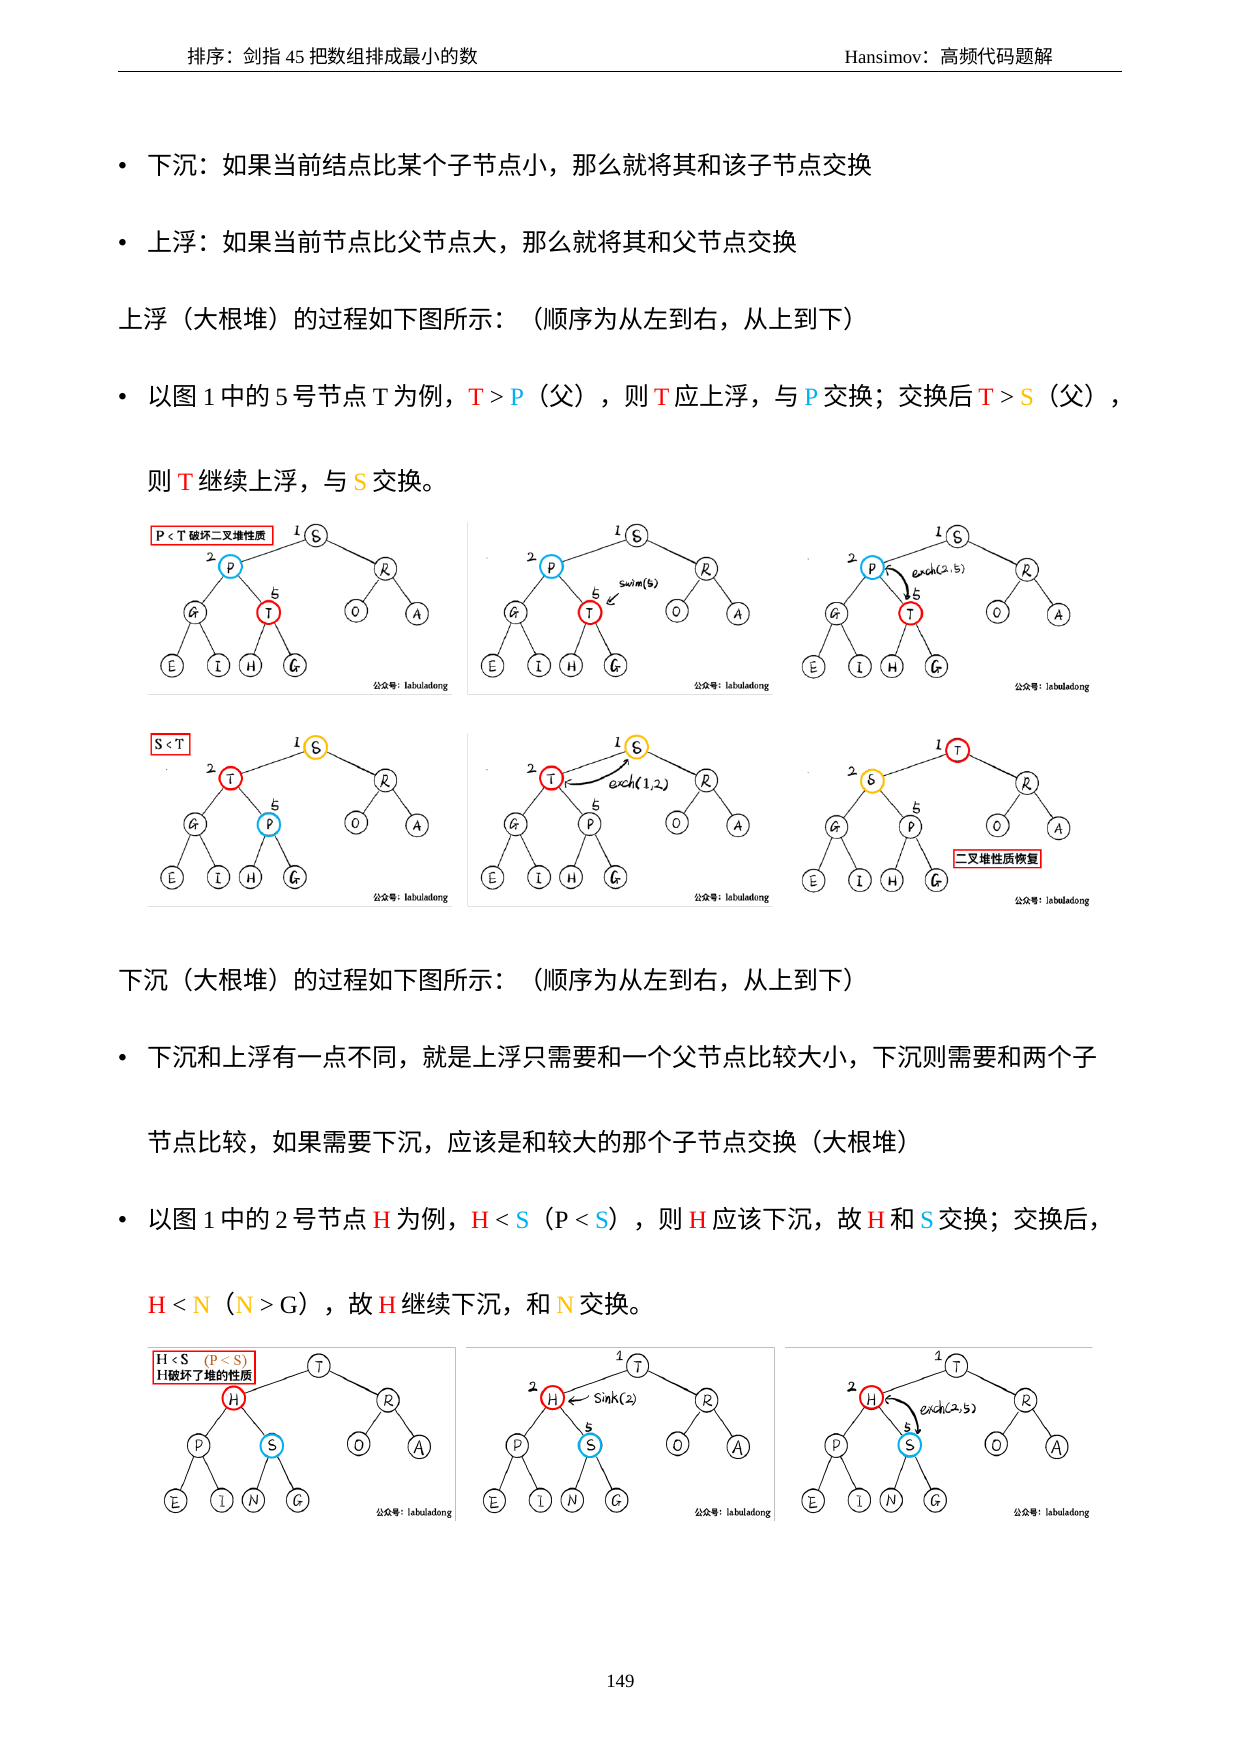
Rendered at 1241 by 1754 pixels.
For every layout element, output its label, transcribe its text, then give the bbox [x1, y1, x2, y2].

text 下沉：如果当前结点比某个子节点小，那么就将其和该子节点交换 [118, 130, 1122, 198]
picture [147, 522, 1093, 695]
picture [147, 733, 1093, 909]
text 上浮（大根堆）的过程如下图所示：（顺序为从左到右，从上到下） [118, 284, 1122, 352]
text 以图1中的2号节点H为例，H < S（P < S），则H应该下沉，故H和S交换；交换后，H < N（N > G），故H继续下沉，和N交换。 [118, 1183, 1122, 1336]
text 上浮：如果当前节点比父节点大，那么就将其和父节点交换 [118, 207, 1122, 275]
text 下沉（大根堆）的过程如下图所示：（顺序为从左到右，从上到下） [118, 944, 1122, 1012]
picture [147, 1345, 1093, 1521]
text 下沉和上浮有一点不同，就是上浮只需要和一个父节点比较大小，下沉则需要和两个子节点比较，如果需要下沉，应该是和较大的那个子节点交换（大根堆） [118, 1022, 1122, 1174]
text 以图1中的5号节点T为例，T > P（父），则T应上浮，与P交换；交换后T > S（父），则T继续上浮，与S交换。 [118, 361, 1122, 514]
